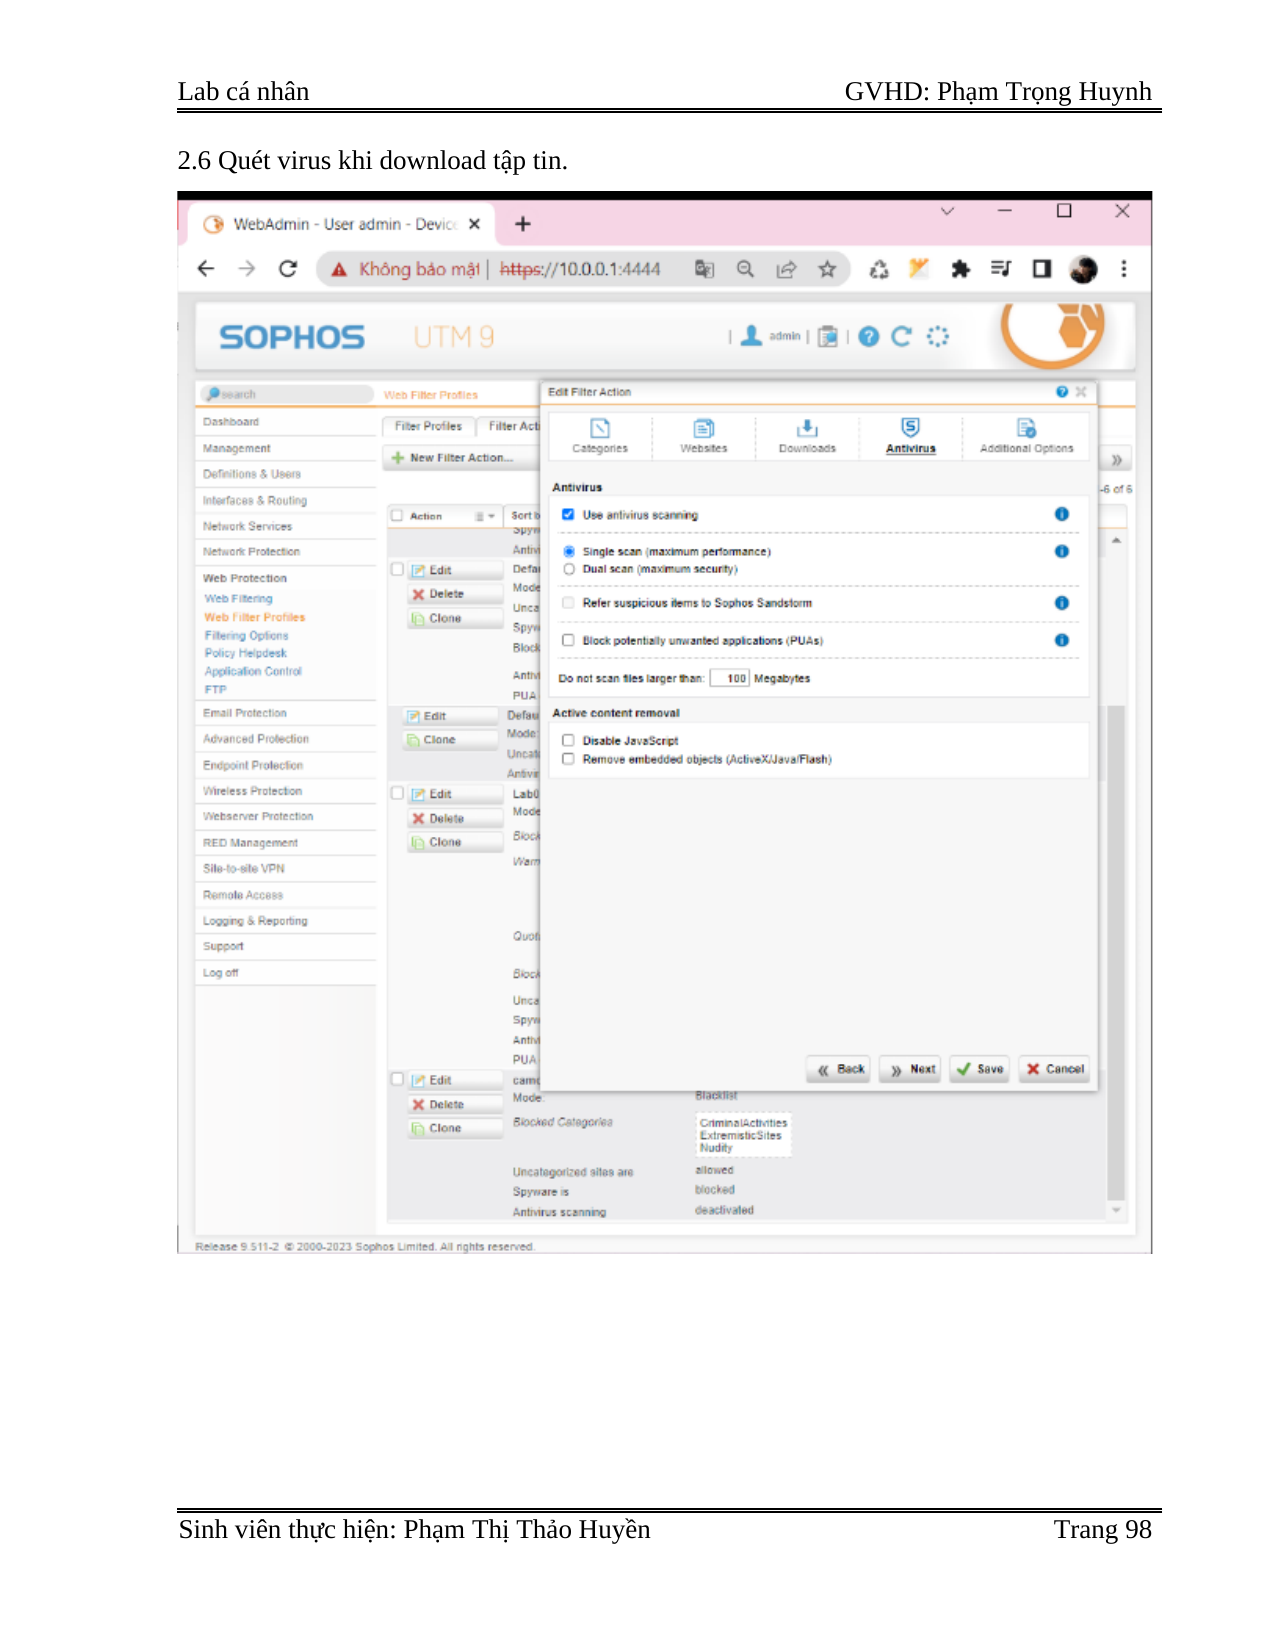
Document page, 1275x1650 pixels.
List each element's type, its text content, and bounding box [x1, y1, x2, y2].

picture [177, 191, 1153, 1254]
text 2.6 Quét virus khi download tập tin. [177, 144, 1162, 175]
